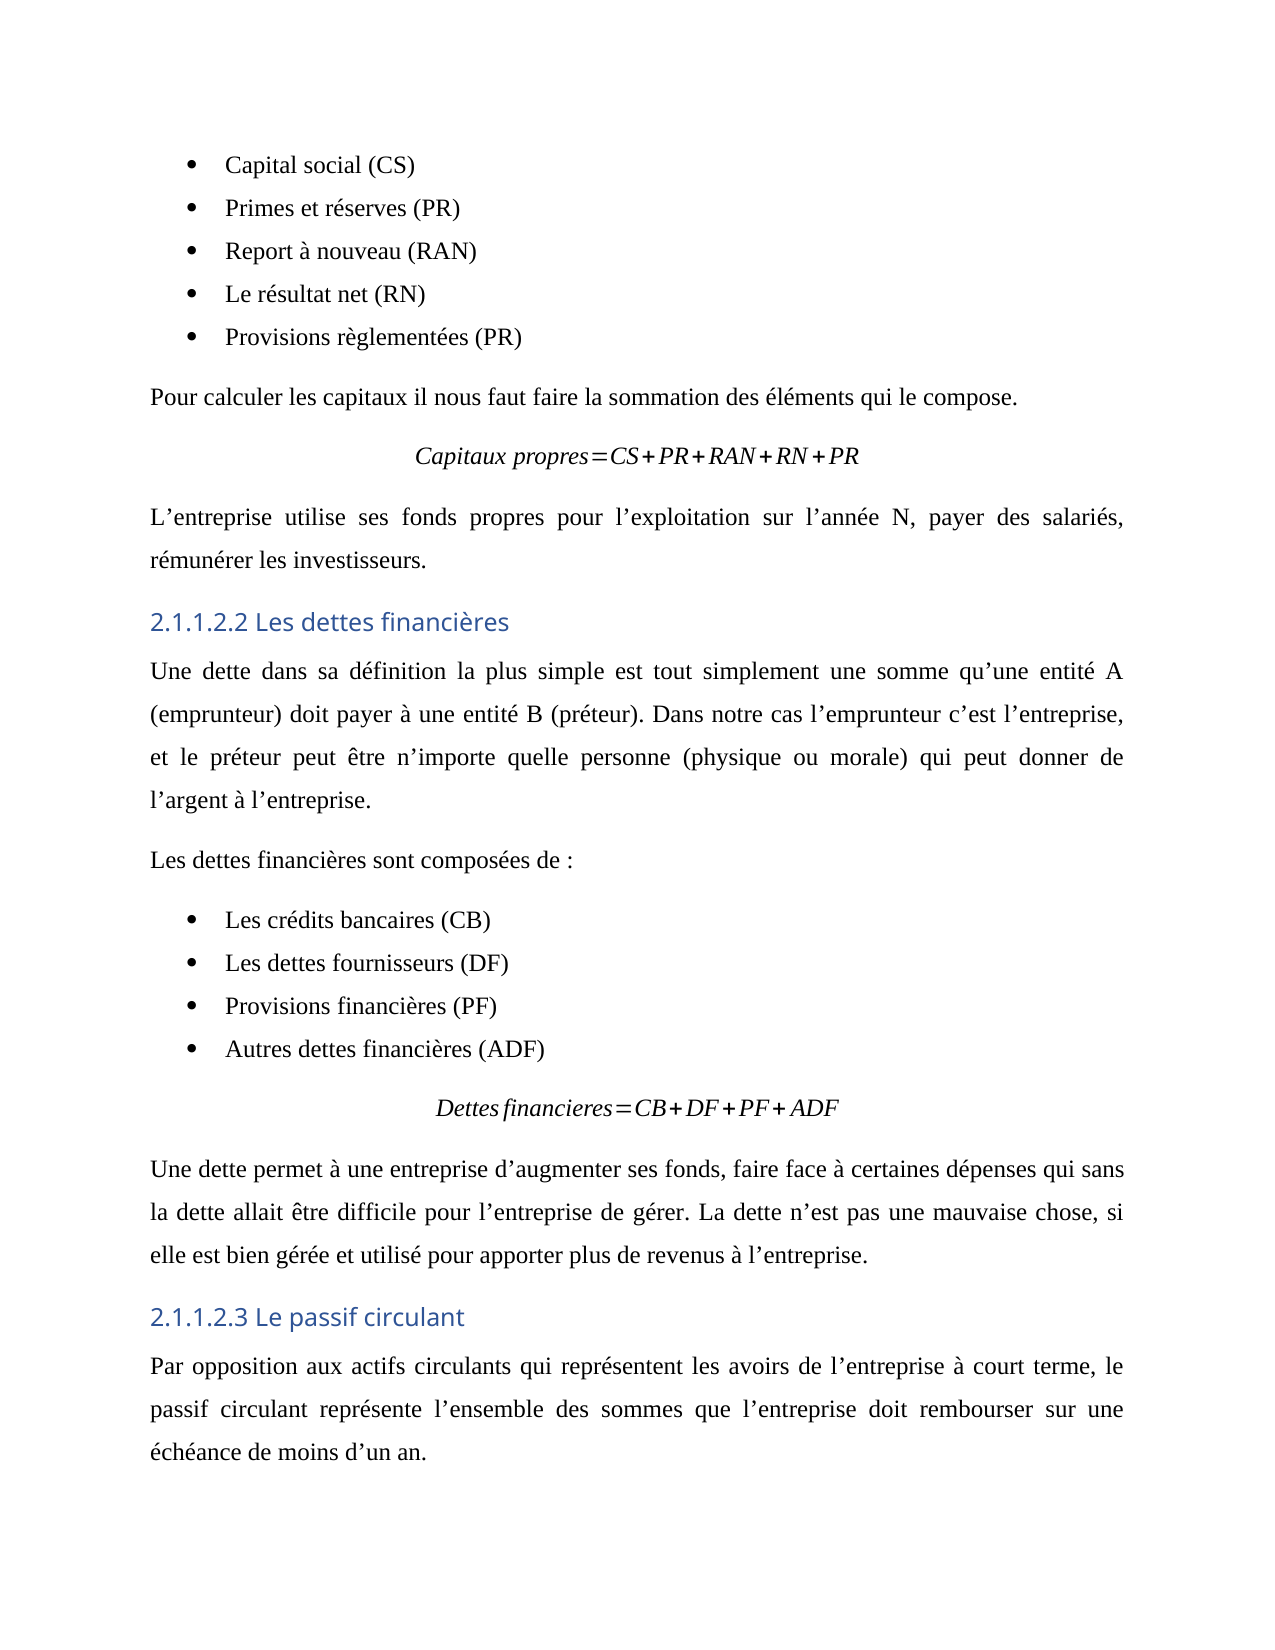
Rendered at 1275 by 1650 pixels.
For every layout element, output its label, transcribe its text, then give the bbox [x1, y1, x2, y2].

list Autres dettes financières (ADF) [187, 1034, 1125, 1063]
list Les crédits bancaires (CB) [187, 905, 1125, 933]
text Par opposition aux actifs circulants qui représentent les avoirs de l’entreprise à court terme, le passif circulant représente l’ensemble des sommes que l’entreprise doit rembourser sur une échéance de moins d’un an. [150, 1351, 1125, 1466]
list Provisions règlementées (PR) [187, 322, 1125, 351]
list Report à nouveau (RAN) [187, 236, 1125, 265]
list Capital social (CS) [187, 150, 1125, 179]
subtitle Les dettes financières [150, 605, 1125, 639]
subtitle Le passif circulant [150, 1300, 1125, 1334]
text Une dette dans sa définition la plus simple est tout simplement une somme qu’une entité A (emprunteur) doit payer à une entité B (préteur). Dans notre cas l’emprunteur c’est l’entreprise, et le préteur peut être n’importe quelle personne (physique ou morale) qui peut donner de l’argent à l’entreprise. [150, 656, 1125, 814]
text L’entreprise utilise ses fonds propres pour l’exploitation sur l’année N, payer des salariés, rémunérer les investisseurs. [150, 502, 1125, 574]
text Pour calculer les capitaux il nous faut faire la sommation des éléments qui le compose. [150, 382, 1125, 411]
text Les dettes financières sont composées de : [150, 845, 1125, 874]
list Primes et réserves (PR) [187, 193, 1125, 222]
list Les dettes fournisseurs (DF) [187, 948, 1125, 977]
list Le résultat net (RN) [187, 279, 1125, 308]
list Provisions financières (PF) [187, 991, 1125, 1020]
text Une dette permet à une entreprise d’augmenter ses fonds, faire face à certaines dépenses qui sans la dette allait être difficile pour l’entreprise de gérer. La dette n’est pas une mauvaise chose, si elle est bien gérée et utilisé pour apporter plus de revenus à l’entreprise. [150, 1154, 1125, 1269]
